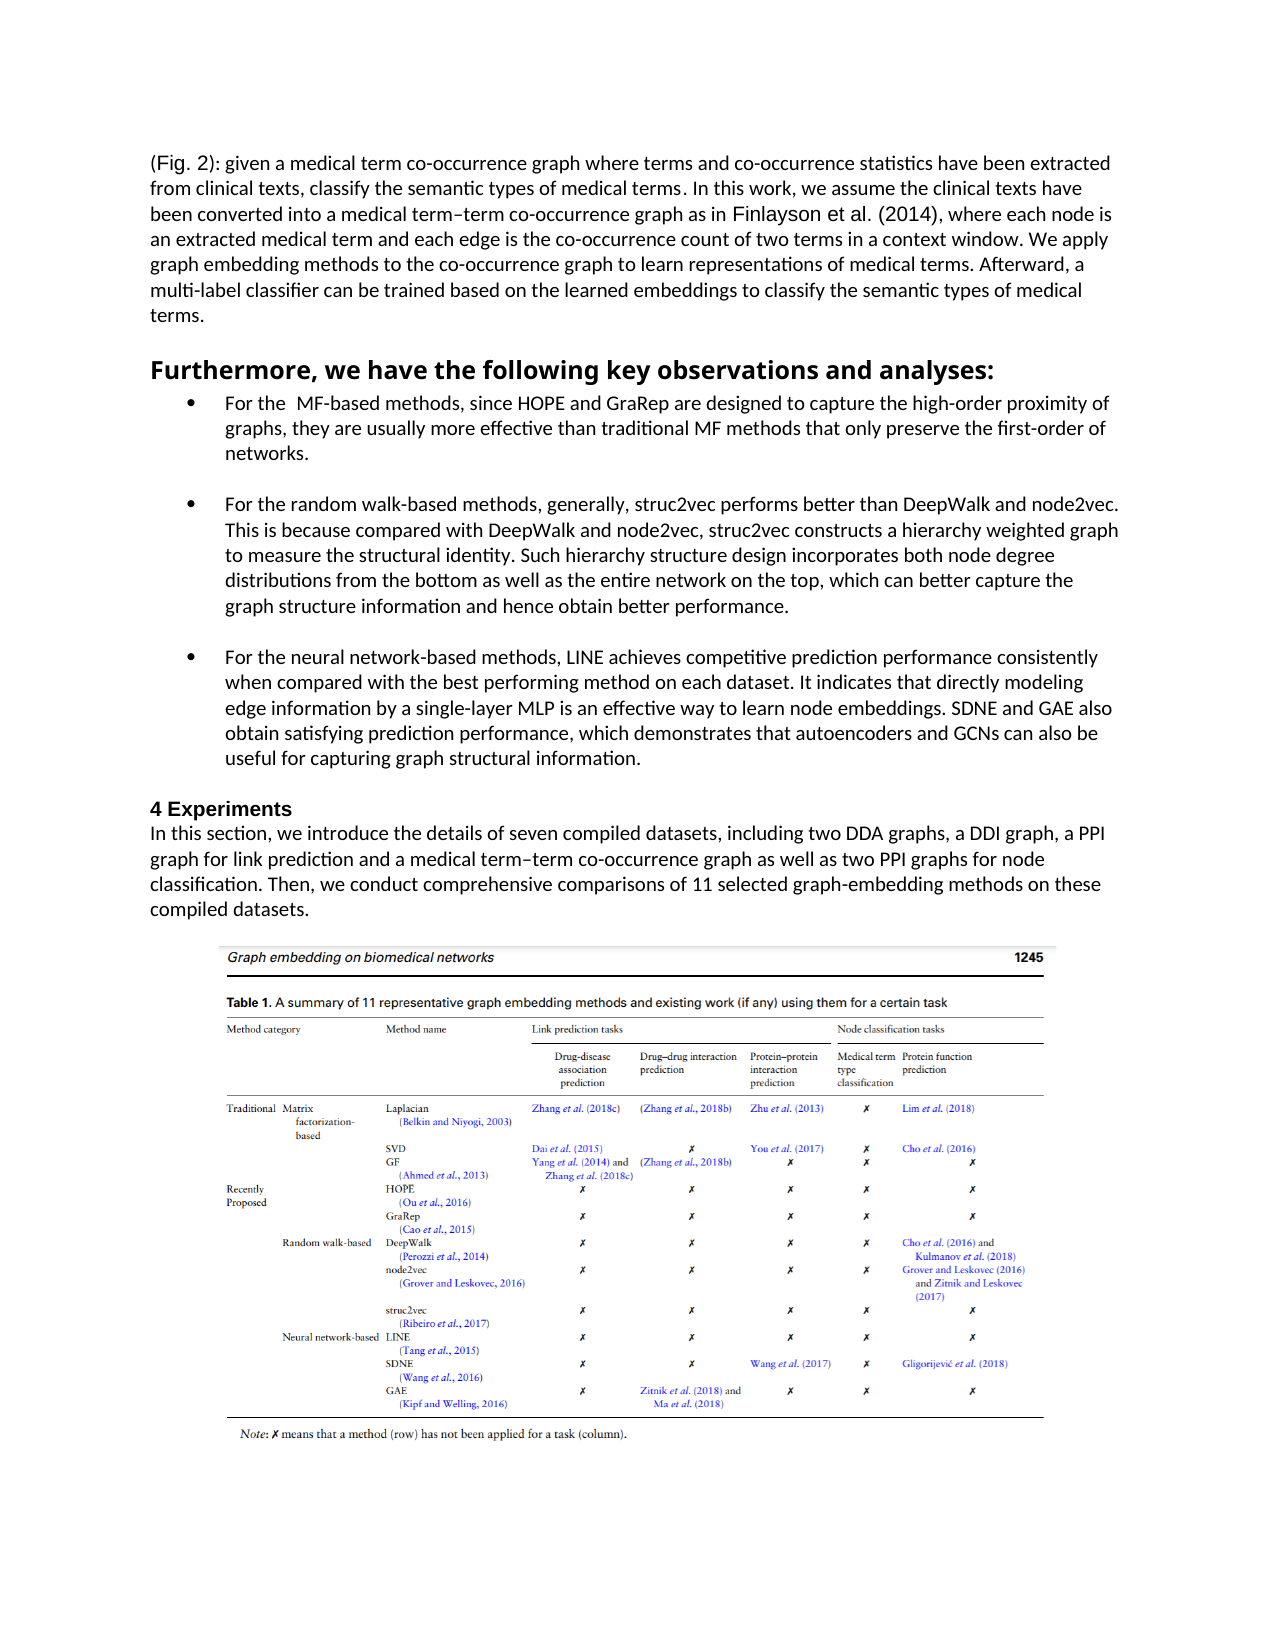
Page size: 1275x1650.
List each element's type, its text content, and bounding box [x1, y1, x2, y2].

list For the MF-based methods, since HOPE and GraRep are designed to capture the high-order proximity of graphs, they are usually more effective than traditional MF methods that only preserve the first-order of networks. [187, 390, 1125, 466]
text In this section, we introduce the details of seven compiled datasets, including two DDA graphs, a DDI graph, a PPI graph for link prediction and a medical term–term co-occurrence graph as well as two PPI graphs for node classification. Then, we conduct comprehensive comparisons of 11 selected graph-embedding methods on these compiled datasets. [150, 820, 1125, 922]
text (Fig. 2): given a medical term co-occurrence graph where terms and co-occurrence statistics have been extracted from clinical texts, classify the semantic types of medical terms. In this work, we assume the clinical texts have been converted into a medical term–term co-occurrence graph as in Finlayson et al. (2014), where each node is an extracted medical term and each edge is the co-occurrence count of two terms in a context window. We apply graph embedding methods to the co-occurrence graph to learn representations of medical terms. Afterward, a multi-label classifier can be trained based on the learned embeddings to classify the semantic types of medical terms. [150, 150, 1125, 328]
list For the random walk-based methods, generally, struc2vec performs better than DeepWalk and node2vec. This is because compared with DeepWalk and node2vec, struc2vec constructs a hierarchy weighted graph to measure the structural identity. Such hierarchy structure design incorporates both node degree distributions from the bottom as well as the entire network on the top, which can better capture the graph structure information and hence obtain better performance. [187, 491, 1125, 618]
picture [218, 946, 1057, 1444]
subtitle Furthermore, we have the following key observations and analyses: [150, 353, 1125, 387]
list For the neural network-based methods, LINE achieves competitive prediction performance consistently when compared with the best performing method on each dataset. It indicates that directly modeling edge information by a single-layer MLP is an effective way to learn node embeddings. SDNE and GAE also obtain satisfying prediction performance, which demonstrates that autoencoders and GCNs can also be useful for capturing graph structural information. [187, 644, 1125, 771]
text 4 Experiments [150, 796, 1125, 820]
